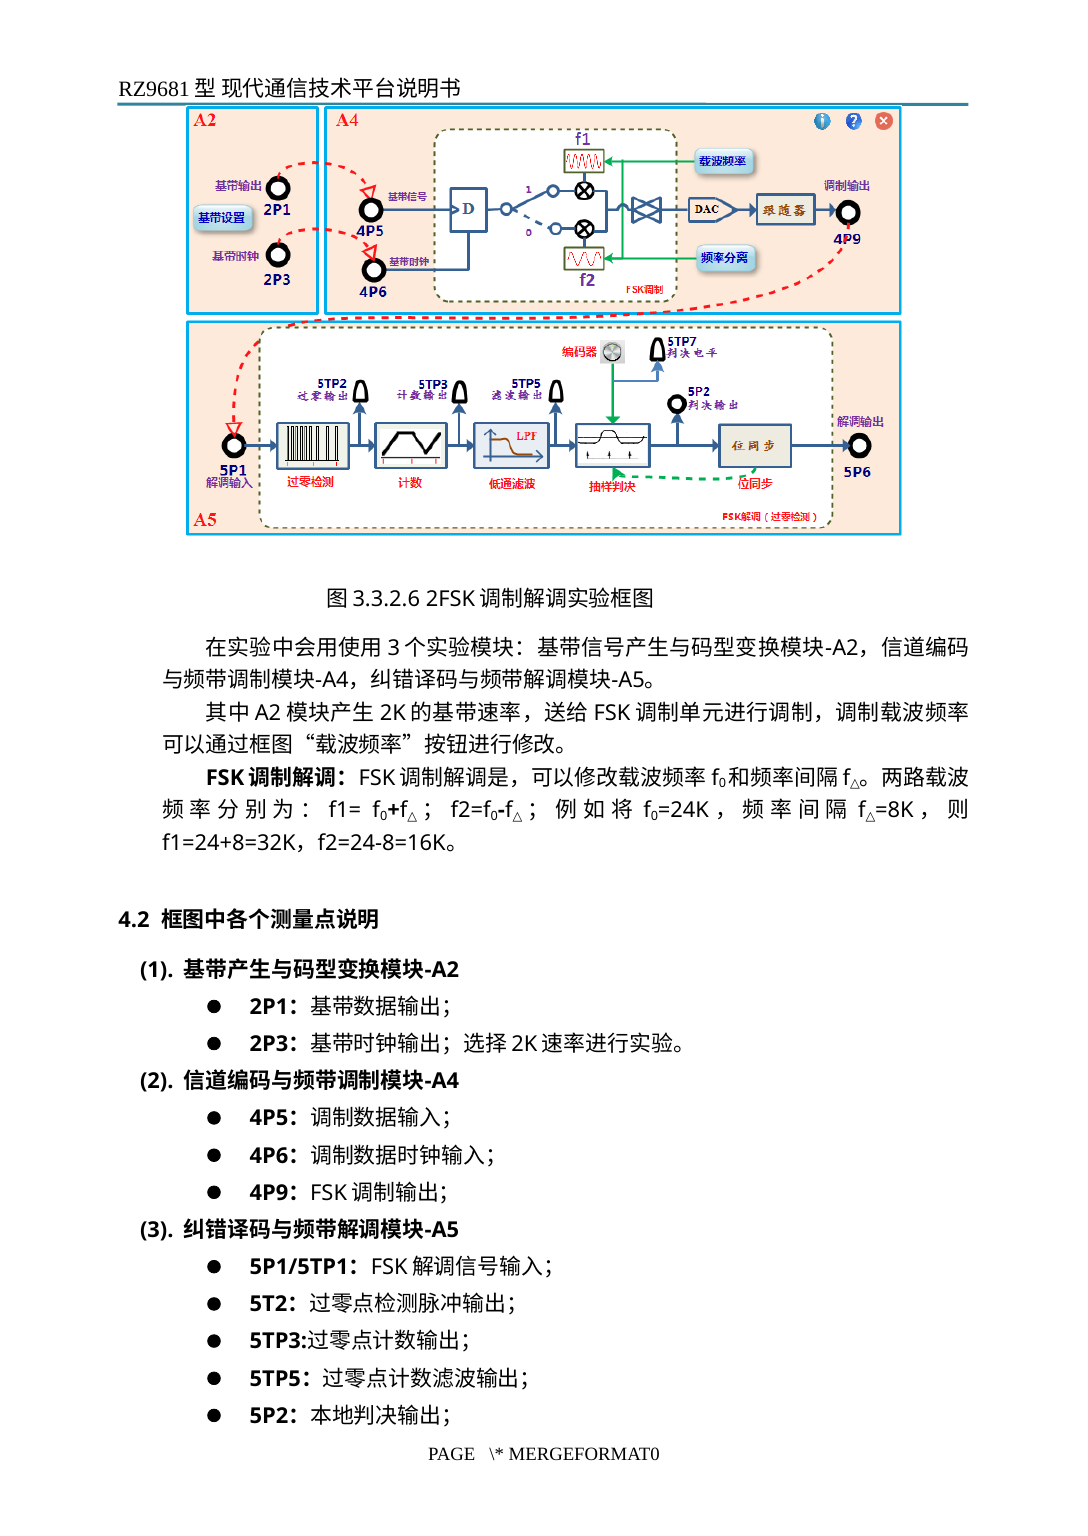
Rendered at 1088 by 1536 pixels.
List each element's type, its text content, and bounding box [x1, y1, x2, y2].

list 基带产生与码型变换模块-A2 [140, 951, 969, 984]
list 2P1：基带数据输出； [206, 988, 969, 1021]
list 5P1/5TP1：FSK解调信号输入； [206, 1249, 969, 1281]
text 在实验中会用使用3个实验模块：基带信号产生与码型变换模块-A2，信道编码与频带调制模块-A4，纠错译码与频带解调模块-A5。 [162, 629, 969, 694]
list 5P2：本地判决输出； [206, 1398, 969, 1430]
text 4.2 框图中各个测量点说明 [118, 902, 969, 934]
text FSK调制解调：FSK调制解调是，可以修改载波频率f0和频率间隔f△。两路载波频率分别为：f1= f0+f△；f2=f0-f△；例如将f0=24K，频率间隔f△=8K，则f1=24+8=32K，f2=24-8=16K。 [162, 759, 969, 857]
list 4P9：FSK调制输出； [206, 1174, 969, 1207]
picture [185, 105, 902, 532]
list 4P6：调制数据时钟输入； [206, 1137, 969, 1170]
list 5T2：过零点检测脉冲输出； [206, 1286, 969, 1318]
list 信道编码与频带调制模块-A4 [140, 1063, 969, 1095]
text 其中A2模块产生2K的基带速率，送给FSK调制单元进行调制，调制载波频率可以通过框图“载波频率”按钮进行修改。 [162, 694, 969, 759]
list 2P3：基带时钟输出；选择2K速率进行实验。 [206, 1026, 969, 1058]
list 图3.3.2.6 2FSK调制解调实验框图 [118, 580, 969, 613]
list 纠错译码与频带解调模块-A5 [140, 1212, 969, 1244]
list 5TP5：过零点计数滤波输出； [206, 1360, 969, 1393]
list 4P5：调制数据输入； [206, 1100, 969, 1133]
list 5TP3:过零点计数输出； [206, 1323, 969, 1356]
